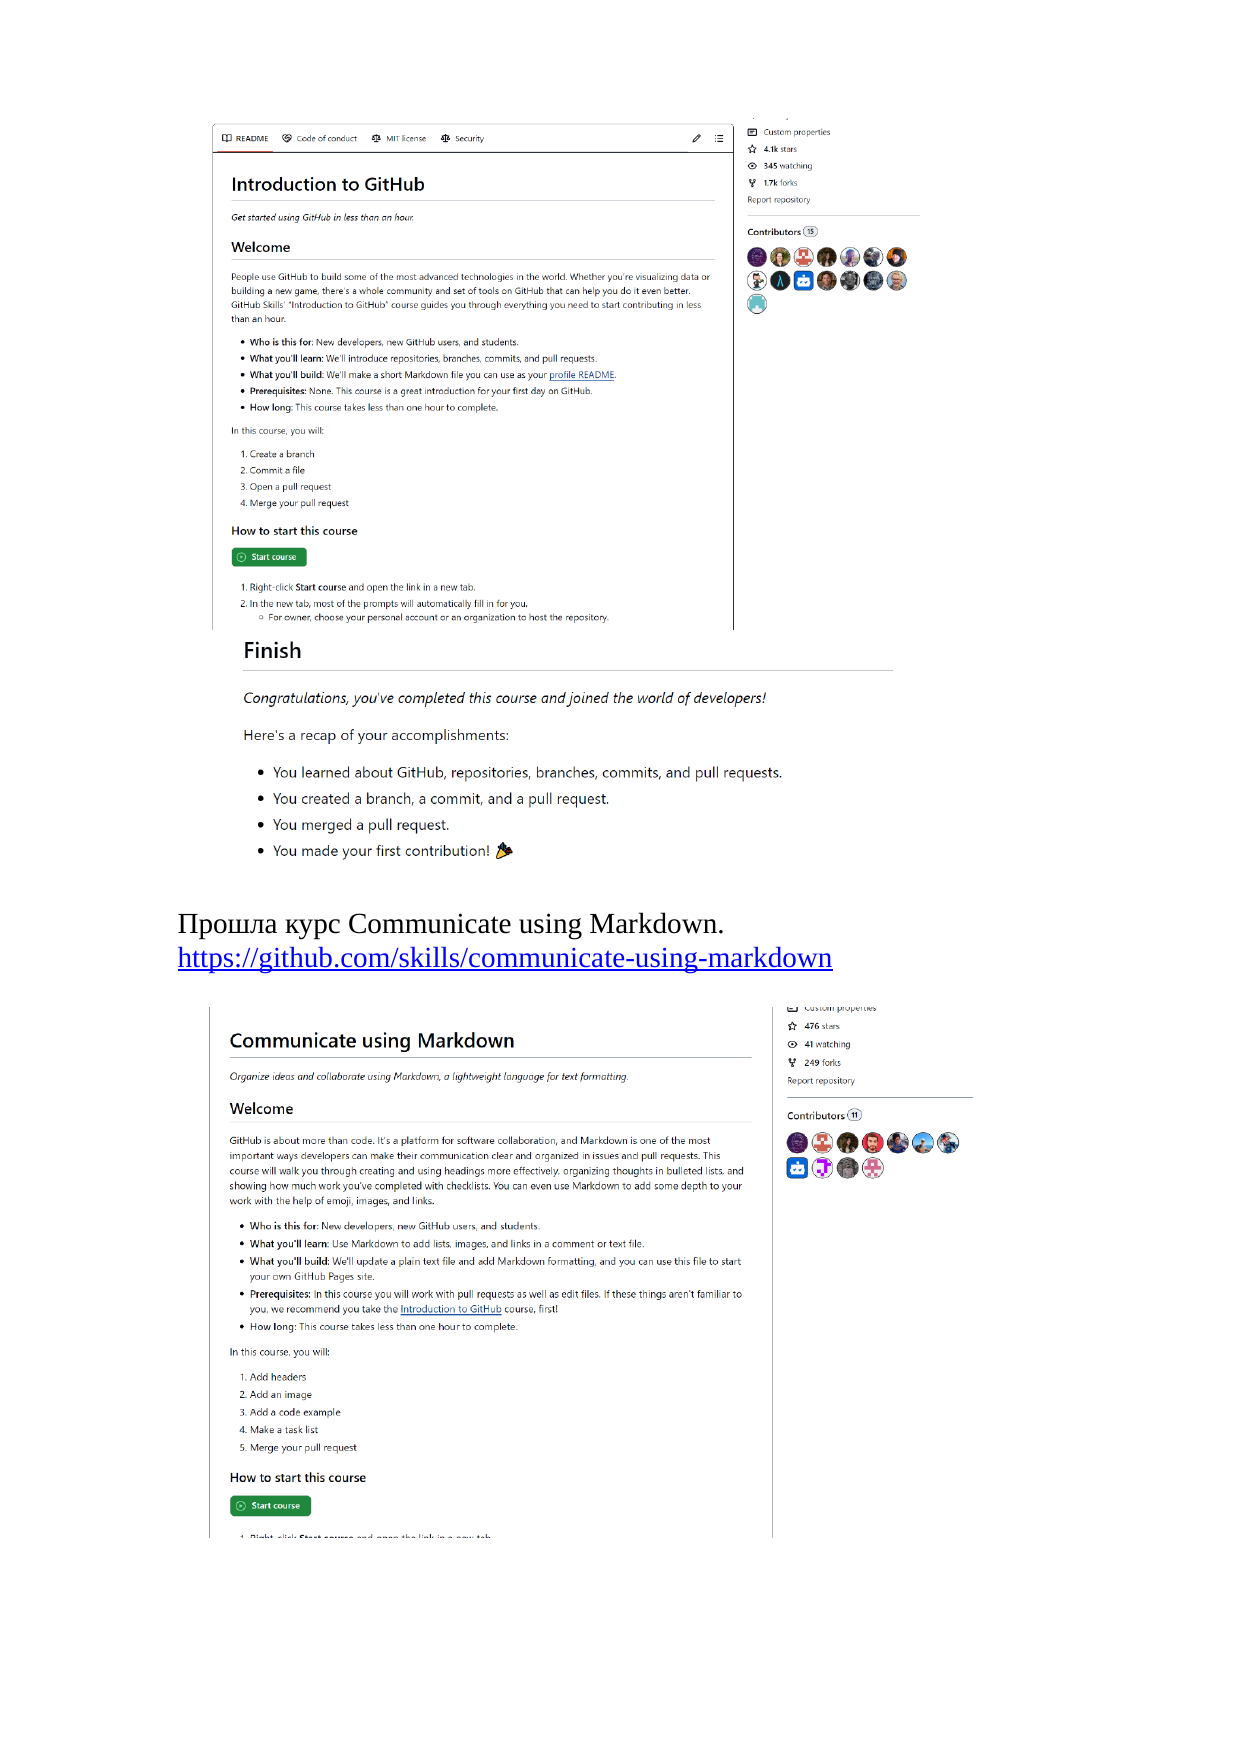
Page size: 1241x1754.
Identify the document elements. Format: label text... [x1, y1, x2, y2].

picture [177, 1007, 984, 1538]
picture [177, 118, 990, 873]
text Прошла курс Communicate using Markdown. https://github.com/skills/communicate-using-markdown [177, 907, 1152, 974]
